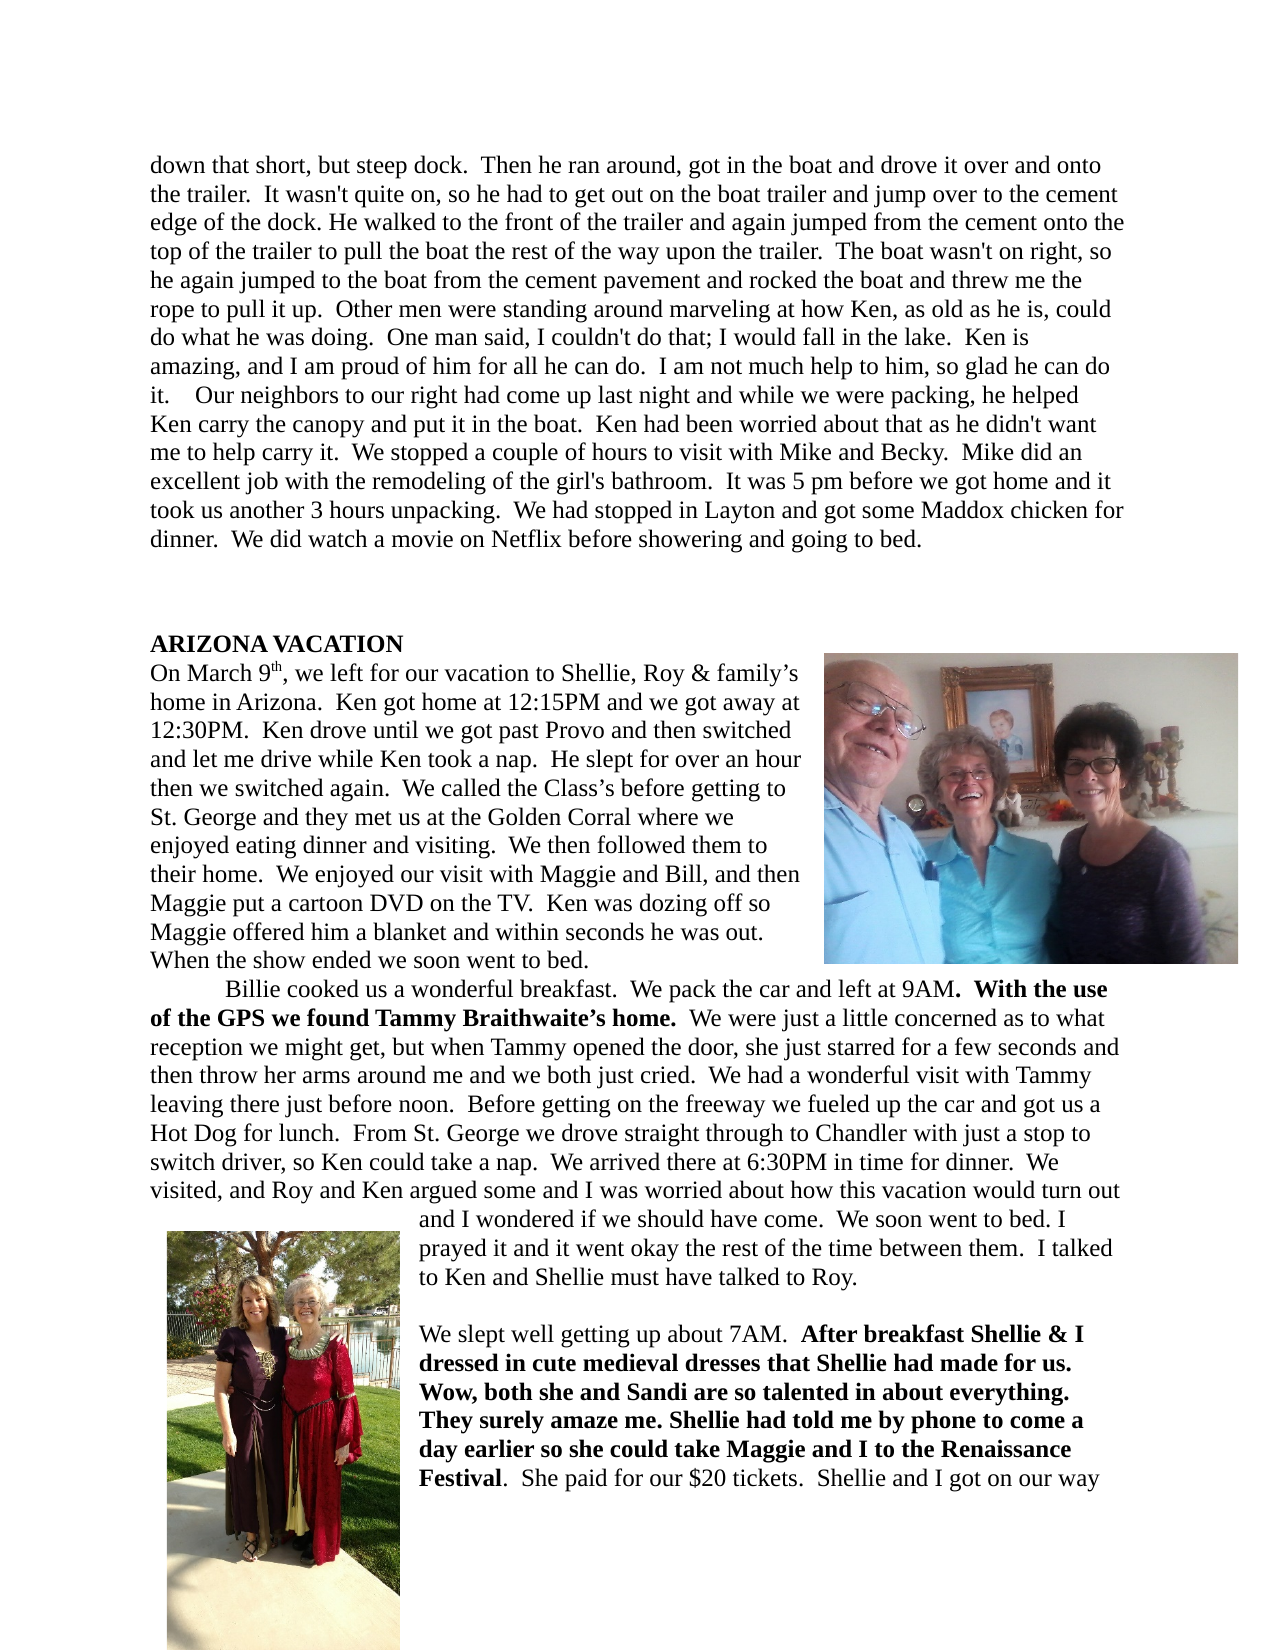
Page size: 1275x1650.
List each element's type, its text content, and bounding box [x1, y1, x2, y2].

text Billie cooked us a wonderful breakfast. We pack the car and left at 9AM. With the use of the GPS we found Tammy Braithwaite’s home. We were just a little concerned as to what reception we might get, but when Tammy opened the door, she just starred for a few seconds and then throw her arms around me and we both just cried. We had a wonderful visit with Tammy leaving there just before noon. Before getting on the freeway we fueled up the car and got us a Hot Dog for lunch. From St. George we drove straight through to Chandler with just a stop to switch driver, so Ken could take a nap. We arrived there at 6:30PM in time for dinner. We visited, and Roy and Ken argued some and I was worried about how this vacation would turn out and I wondered if we should have come. We soon went to bed. I prayed it and it went okay the rest of the time between them. I talked to Ken and Shellie must have talked to Roy. [150, 773, 1125, 1061]
picture [165, 1061, 400, 1477]
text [150, 150, 1125, 351]
text On March 9th, we left for our vacation to Shellie, Roy & family’s home in Arizona. Ken got home at 12:15PM and we got away at 12:30PM. Ken drove until we got past Provo and then switched and let me drive while Ken took a nap. He slept for over an hour then we switched again. We called the Class’s before getting to St. George and they met us at the Golden Corral where we enjoyed eating dinner and visiting. We then followed them to their home. We enjoyed our visit with Maggie and Bill, and then Maggie put a cartoon DVD on the TV. Ken was dozing off so Maggie offered him a blanket and within seconds he was out. When the show ended we soon went to bed. [150, 457, 1125, 773]
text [150, 1089, 1125, 1492]
text ARIZONA VACATION [150, 428, 1125, 457]
picture [822, 452, 1238, 762]
